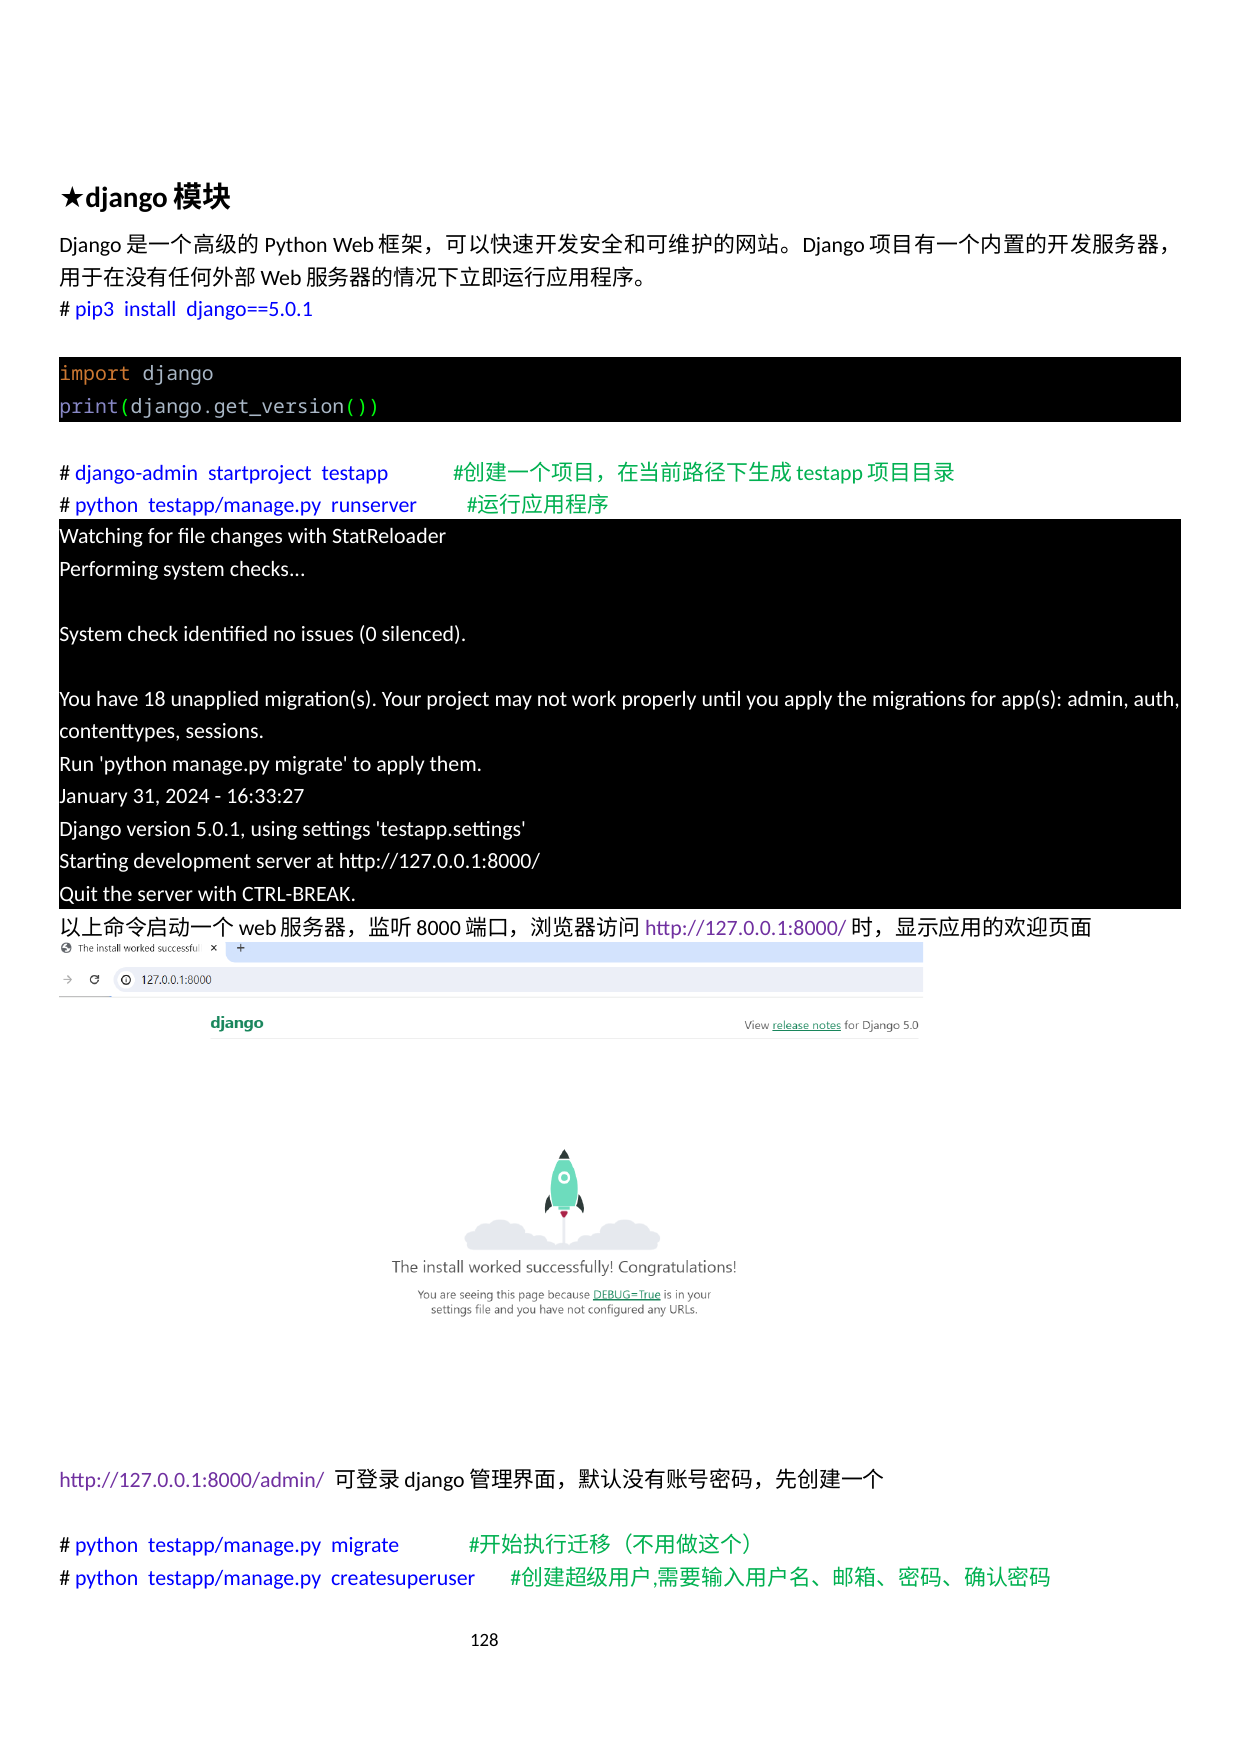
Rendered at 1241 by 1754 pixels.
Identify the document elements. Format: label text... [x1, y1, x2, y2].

text Starting development server at http://127.0.0.1:8000/ [59, 844, 1181, 877]
text Run 'python manage.py migrate' to apply them. [59, 747, 1181, 779]
text import django print(django.get_version()) [59, 357, 1181, 422]
text Django是一个高级的Python Web框架，可以快速开发安全和可维护的网站。Django项目有一个内置的开发服务器，用于在没有任何外部Web服务器的情况下立即运行应用程序。 [59, 227, 1181, 292]
text System check identified no issues (0 silenced). [59, 617, 1181, 649]
text Django version 5.0.1, using settings 'testapp.settings' [59, 812, 1181, 844]
text # pip3 install django==5.0.1 [59, 292, 1181, 324]
text 以上命令启动一个web服务器，监听8000端口，浏览器访问 http://127.0.0.1:8000/ 时，显示应用的欢迎页面 [59, 909, 1181, 942]
text Performing system checks... [59, 552, 1181, 584]
picture [59, 942, 924, 1443]
text # python testapp/manage.py createsuperuser #创建超级用户,需要输入用户名、邮箱、密码、确认密码 [59, 1559, 1181, 1592]
text # python testapp/manage.py migrate #开始执行迁移（不用做这个） [59, 1527, 1181, 1559]
text Quit the server with CTRL-BREAK. [59, 877, 1181, 909]
text # python testapp/manage.py runserver #运行应用程序 [59, 487, 1181, 519]
text # django-admin startproject testapp #创建一个项目，在当前路径下生成testapp项目目录 [59, 454, 1181, 487]
text ★django模块 [59, 162, 1181, 227]
text http://127.0.0.1:8000/admin/ 可登录django管理界面，默认没有账号密码，先创建一个 [59, 1462, 1181, 1494]
text Watching for file changes with StatReloader [59, 519, 1181, 552]
text You have 18 unapplied migration(s). Your project may not work properly until you apply the migrations for app(s): admin, auth, contenttypes, sessions. [59, 682, 1181, 747]
text January 31, 2024 - 16:33:27 [59, 779, 1181, 812]
